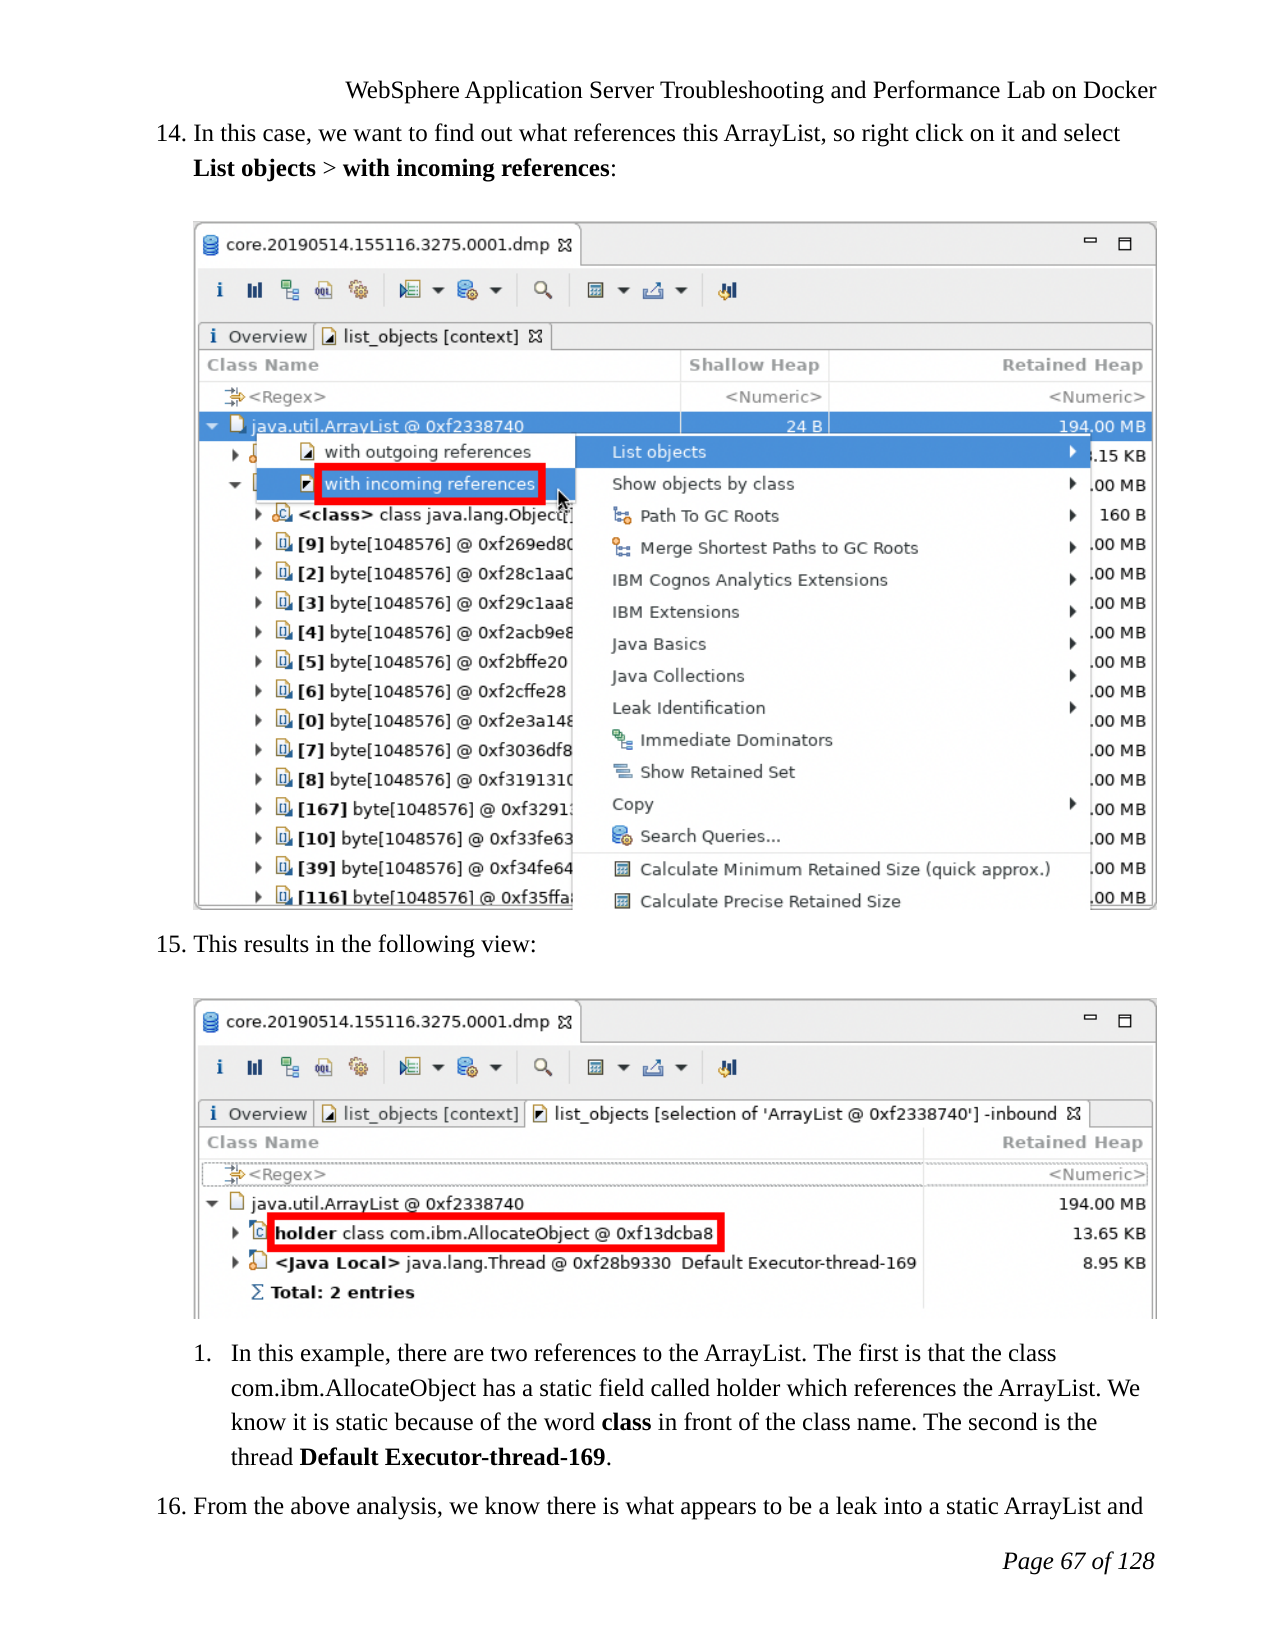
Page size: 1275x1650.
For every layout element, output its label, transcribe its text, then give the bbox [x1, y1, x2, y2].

picture [193, 998, 1157, 1319]
list In this example, there are two references to the ArrayList. The first is that the class com.ibm.AllocateObject has a static field called holder which references the ArrayList. We know it is static because of the word class in front of the class name. The second is the thread Default Executor-thread-169. [193, 1338, 1157, 1471]
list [156, 1491, 1157, 1520]
picture [193, 221, 1157, 910]
